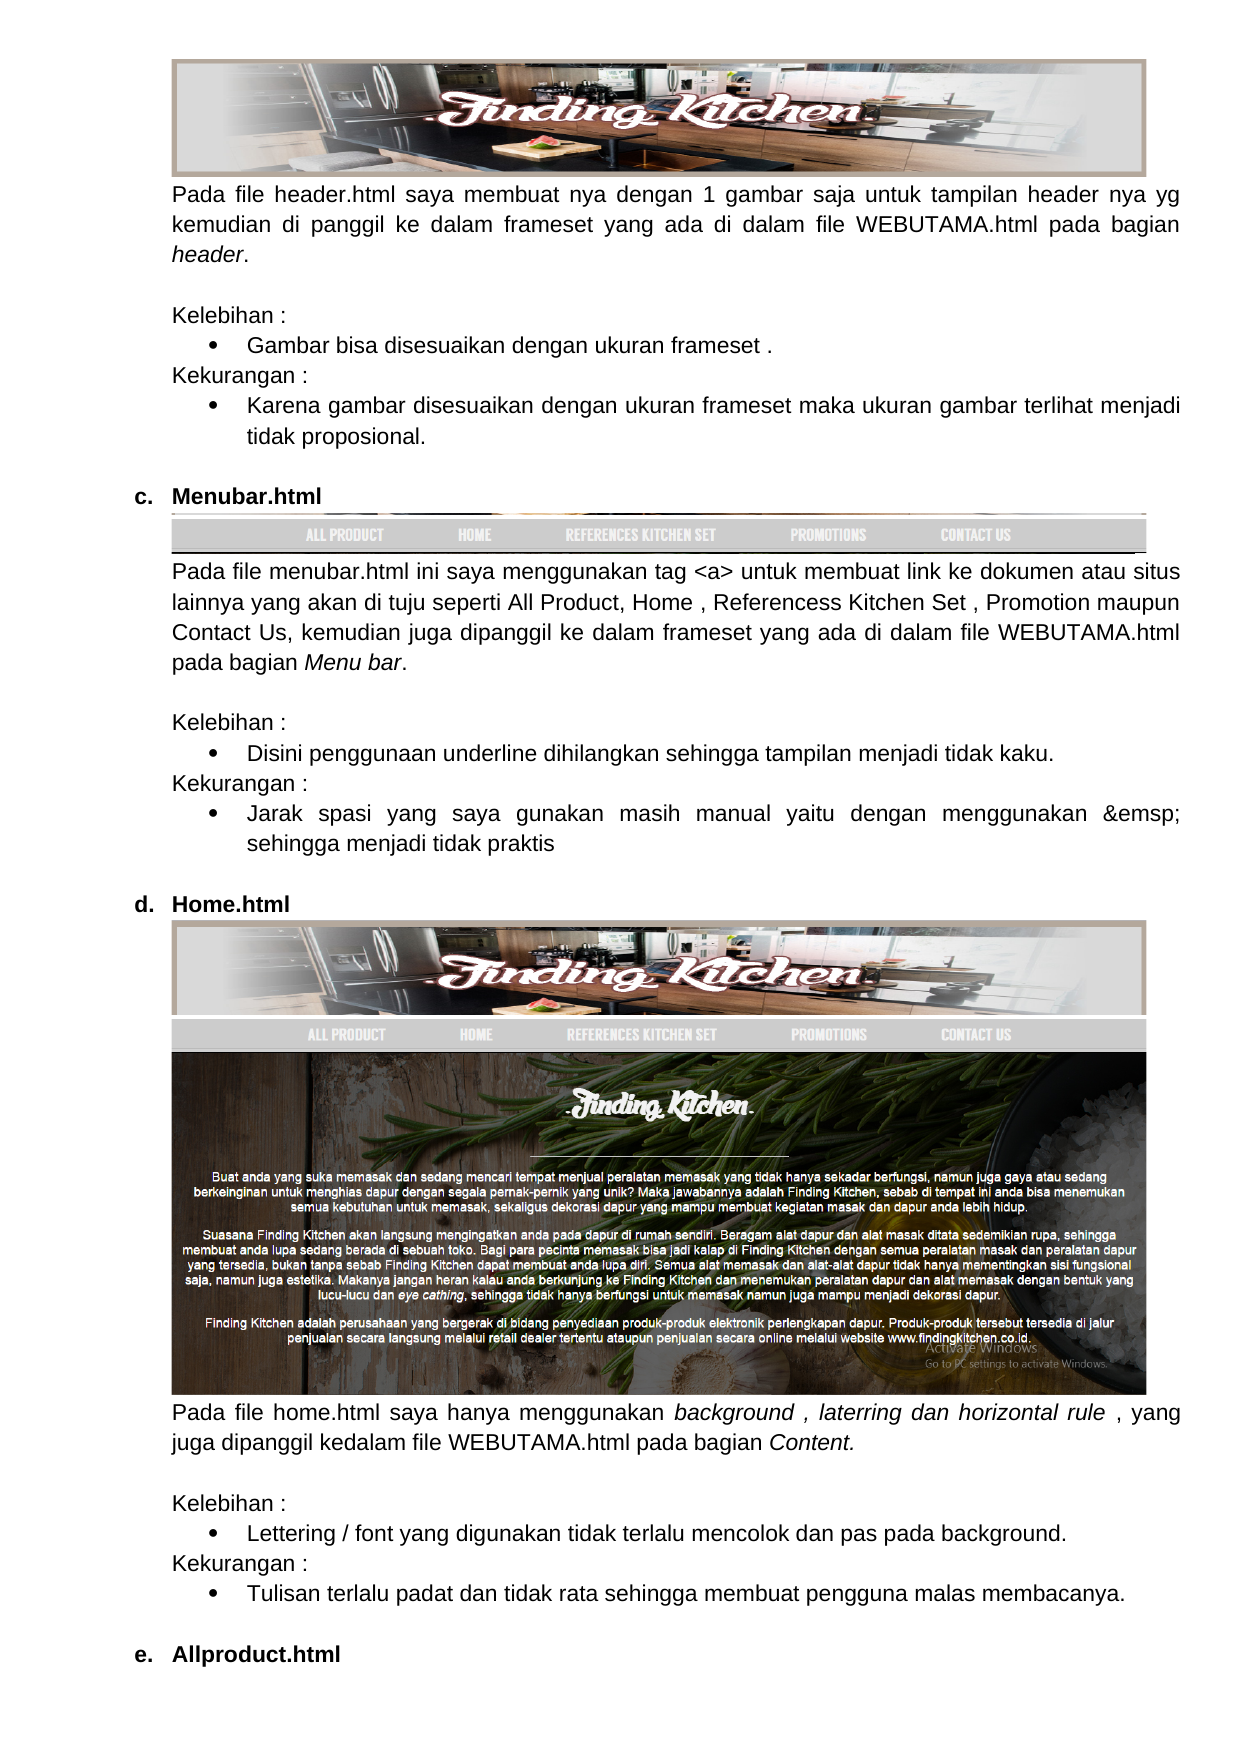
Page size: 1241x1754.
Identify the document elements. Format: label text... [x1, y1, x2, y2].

list Disini penggunaan underline dihilangkan sehingga tampilan menjadi tidak kaku. [209, 739, 1181, 766]
list Home.html [134, 891, 1181, 917]
list Tulisan terlalu padat dan tidak rata sehingga membuat pengguna malas membacanya. [209, 1580, 1181, 1606]
list Pada file header.html saya membuat nya dengan 1 gambar saja untuk tampilan header nya yg kemudian di panggil ke dalam frameset yang ada di dalam file WEBUTAMA.html pada bagian header. [172, 181, 1181, 268]
list Kekurangan : [172, 770, 1181, 796]
list Kelebihan : [172, 302, 1181, 328]
list Jarak spasi yang saya gunakan masih manual yaitu dengan menggunakan &emsp; sehingga menjadi tidak praktis [209, 800, 1181, 856]
list Pada file home.html saya hanya menggunakan background , laterring dan horizontal rule , yang juga dipanggil kedalam file WEBUTAMA.html pada bagian Content. [172, 1399, 1181, 1455]
list Kelebihan : [172, 709, 1181, 736]
list Menubar.html [134, 483, 1181, 509]
list Gambar bisa disesuaikan dengan ukuran frameset . [209, 332, 1181, 358]
picture [171, 920, 1147, 1395]
picture [171, 513, 1147, 554]
list Lettering / font yang digunakan tidak terlalu mencolok dan pas pada background. [209, 1520, 1181, 1546]
list Pada file menubar.html ini saya menggunakan tag <a> untuk membuat link ke dokumen atau situs lainnya yang akan di tuju seperti All Product, Home , Referencess Kitchen Set , Promotion maupun Contact Us, kemudian juga dipanggil ke dalam frameset yang ada di dalam file WEBUTAMA.html pada bagian Menu bar. [172, 558, 1181, 675]
list Kekurangan : [172, 1550, 1181, 1576]
list Allproduct.html [134, 1641, 1181, 1667]
list Karena gambar disesuaikan dengan ukuran frameset maka ukuran gambar terlihat menjadi tidak proposional. [209, 392, 1181, 449]
list Kekurangan : [172, 362, 1181, 389]
list Kelebihan : [172, 1489, 1181, 1516]
picture [171, 59, 1147, 177]
